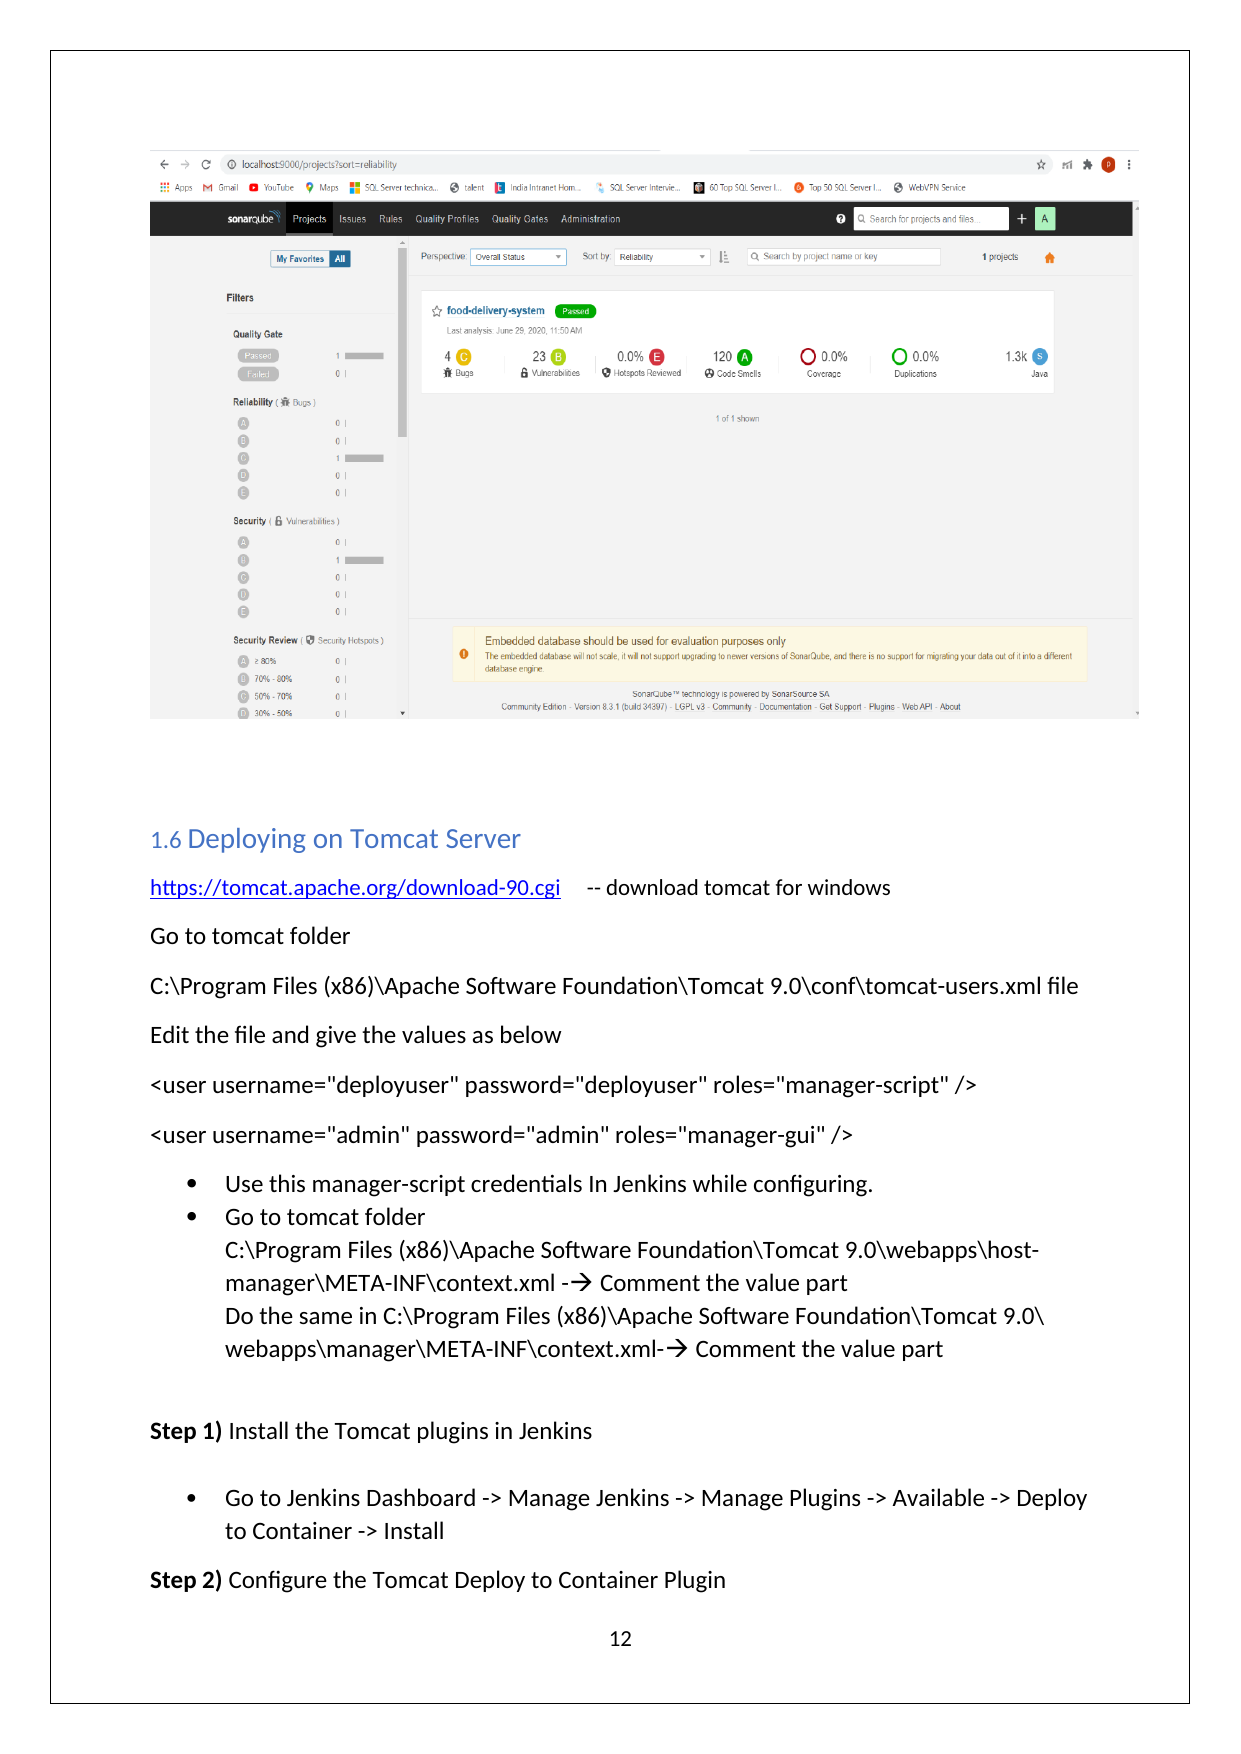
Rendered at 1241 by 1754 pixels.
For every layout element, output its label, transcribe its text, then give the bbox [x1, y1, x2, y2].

subtitle 1.6 Deploying on Tomcat Server [150, 820, 1090, 856]
list Go to Jenkins Dashboard -> Manage Jenkins -> Manage Plugins -> Available -> Deploy to Container -> Install [187, 1482, 1090, 1545]
text Go to tomcat folder [150, 920, 1090, 951]
text C:\Program Files (x86)\Apache Software Foundation\Tomcat 9.0\conf\tomcat-users.xml file [150, 970, 1090, 1001]
text <user username="deployuser" password="deployuser" roles="manager-script" /> [150, 1069, 1090, 1100]
text Step 2) Configure the Tomcat Deploy to Container Plugin [150, 1564, 1090, 1595]
list Go to tomcat folder [187, 1201, 1090, 1232]
text Edit the file and give the values as below [150, 1019, 1090, 1050]
text https://tomcat.apache.org/download-90.cgi -- download tomcat for windows [150, 873, 1090, 902]
list Use this manager-script credentials In Jenkins while configuring. [187, 1168, 1090, 1199]
text <user username="admin" password="admin" roles="manager-gui" /> [150, 1119, 1090, 1149]
list Do the same in C:\Program Files (x86)\Apache Software Foundation\Tomcat 9.0\webapps\manager\META-INF\context.xml- Comment the value part [225, 1300, 1090, 1363]
picture [150, 150, 1139, 719]
text Step 1) Install the Tomcat plugins in Jenkins [150, 1415, 1090, 1446]
list C:\Program Files (x86)\Apache Software Foundation\Tomcat 9.0\webapps\host-manager\META-INF\context.xml - Comment the value part [225, 1234, 1090, 1298]
